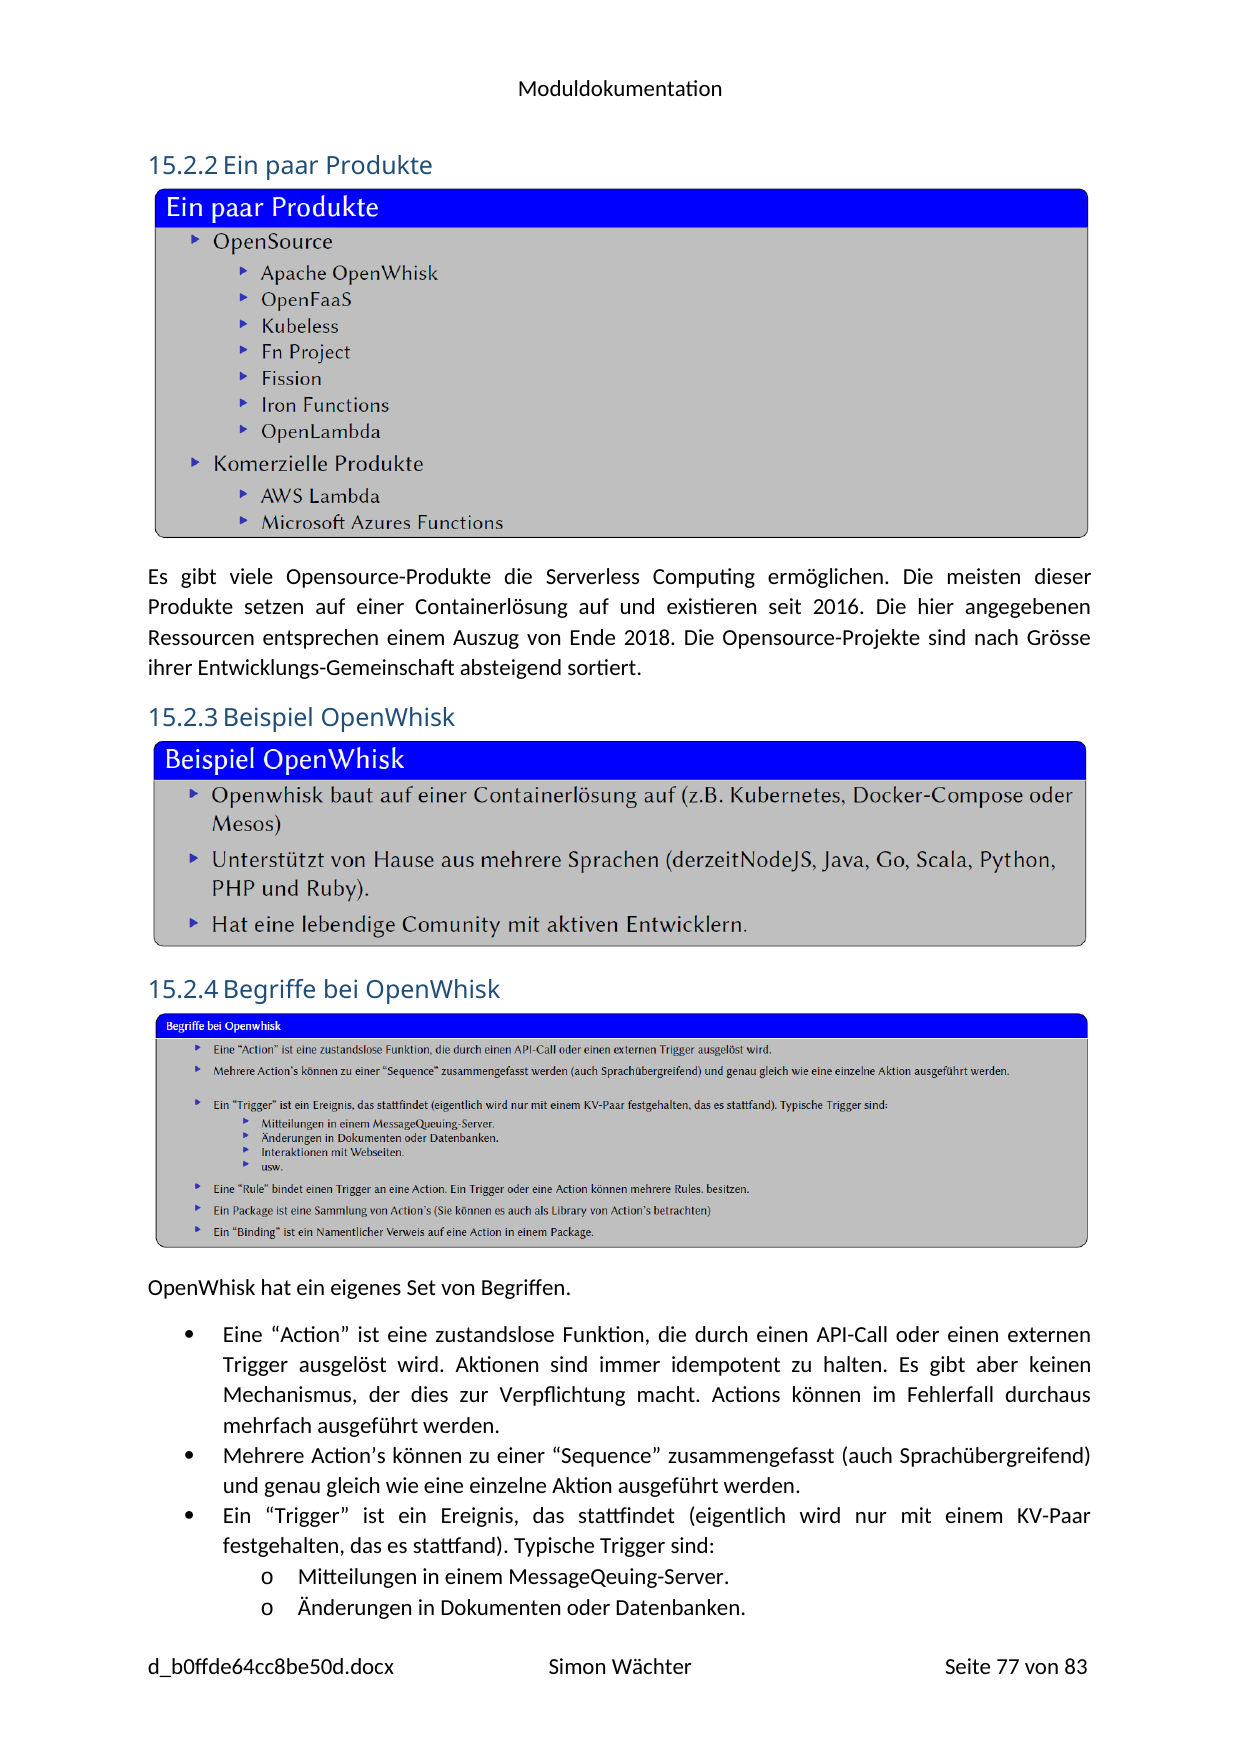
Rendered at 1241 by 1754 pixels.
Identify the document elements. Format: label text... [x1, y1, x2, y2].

text OpenWhisk hat ein eigenes Set von Begriffen. [148, 1273, 1093, 1301]
subtitle Begriffe bei OpenWhisk [148, 971, 1093, 1005]
subtitle Beispiel OpenWhisk [148, 700, 1093, 734]
picture [147, 1008, 1093, 1255]
subtitle Ein paar Produkte [148, 148, 1093, 182]
picture [147, 184, 1093, 544]
list Eine “Action” ist eine zustandslose Funktion, die durch einen API-Call oder einen externen Trigger ausgelöst wird. Aktionen sind immer idempotent zu halten. Es gibt aber keinen Mechanismus, der dies zur Verpflichtung macht. Actions können im Fehlerfall durchaus mehrfach ausgeführt werden. [185, 1320, 1093, 1439]
picture [147, 736, 1093, 953]
list Mitteilungen in einem MessageQeuing-Server. [260, 1562, 1093, 1591]
list Ein “Trigger” ist ein Ereignis, das stattfindet (eigentlich wird nur mit einem KV-Paar festgehalten, das es stattfand). Typische Trigger sind: [185, 1501, 1093, 1560]
text Es gibt viele Opensource-Produkte die Serverless Computing ermöglichen. Die meisten dieser Produkte setzen auf einer Containerlösung auf und existieren seit 2016. Die hier angegebenen Ressourcen entsprechen einem Auszug von Ende 2018. Die Opensource-Projekte sind nach Grösse ihrer Entwicklungs-Gemeinschaft absteigend sortiert. [148, 562, 1093, 681]
list Änderungen in Dokumenten oder Datenbanken. [260, 1593, 1093, 1622]
list Mehrere Action’s können zu einer “Sequence” zusammengefasst (auch Sprachübergreifend) und genau gleich wie eine einzelne Aktion ausgeführt werden. [185, 1441, 1093, 1499]
